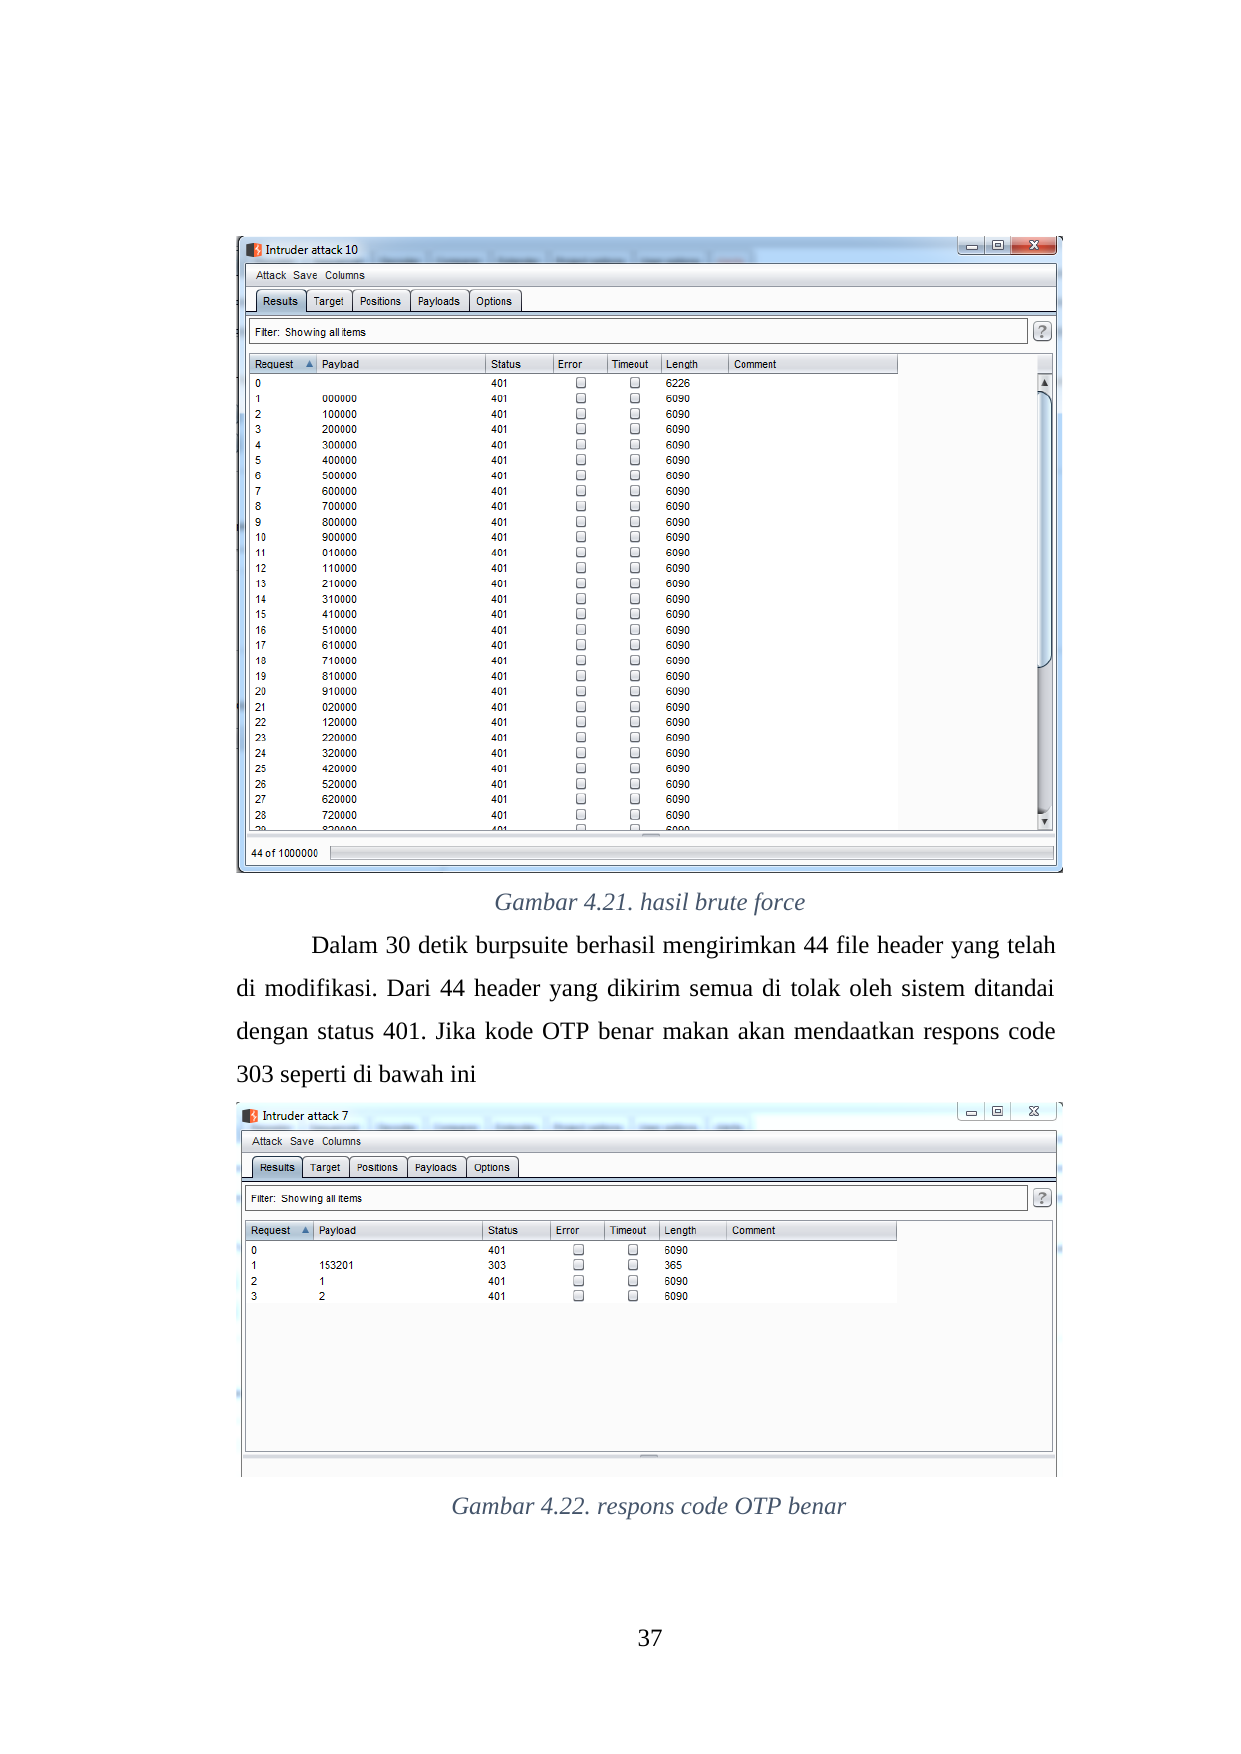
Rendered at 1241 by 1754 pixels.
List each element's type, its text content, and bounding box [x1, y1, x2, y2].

text Dalam 30 detik burpsuite berhasil mengirimkan 44 file header yang telah di modifikasi. Dari 44 header yang dikirim semua di tolak oleh sistem ditandai dengan status 401. Jika kode OTP benar makan akan mendaatkan respons code 303 seperti di bawah ini [236, 930, 1056, 1088]
picture [236, 1102, 1063, 1477]
picture [236, 236, 1063, 873]
